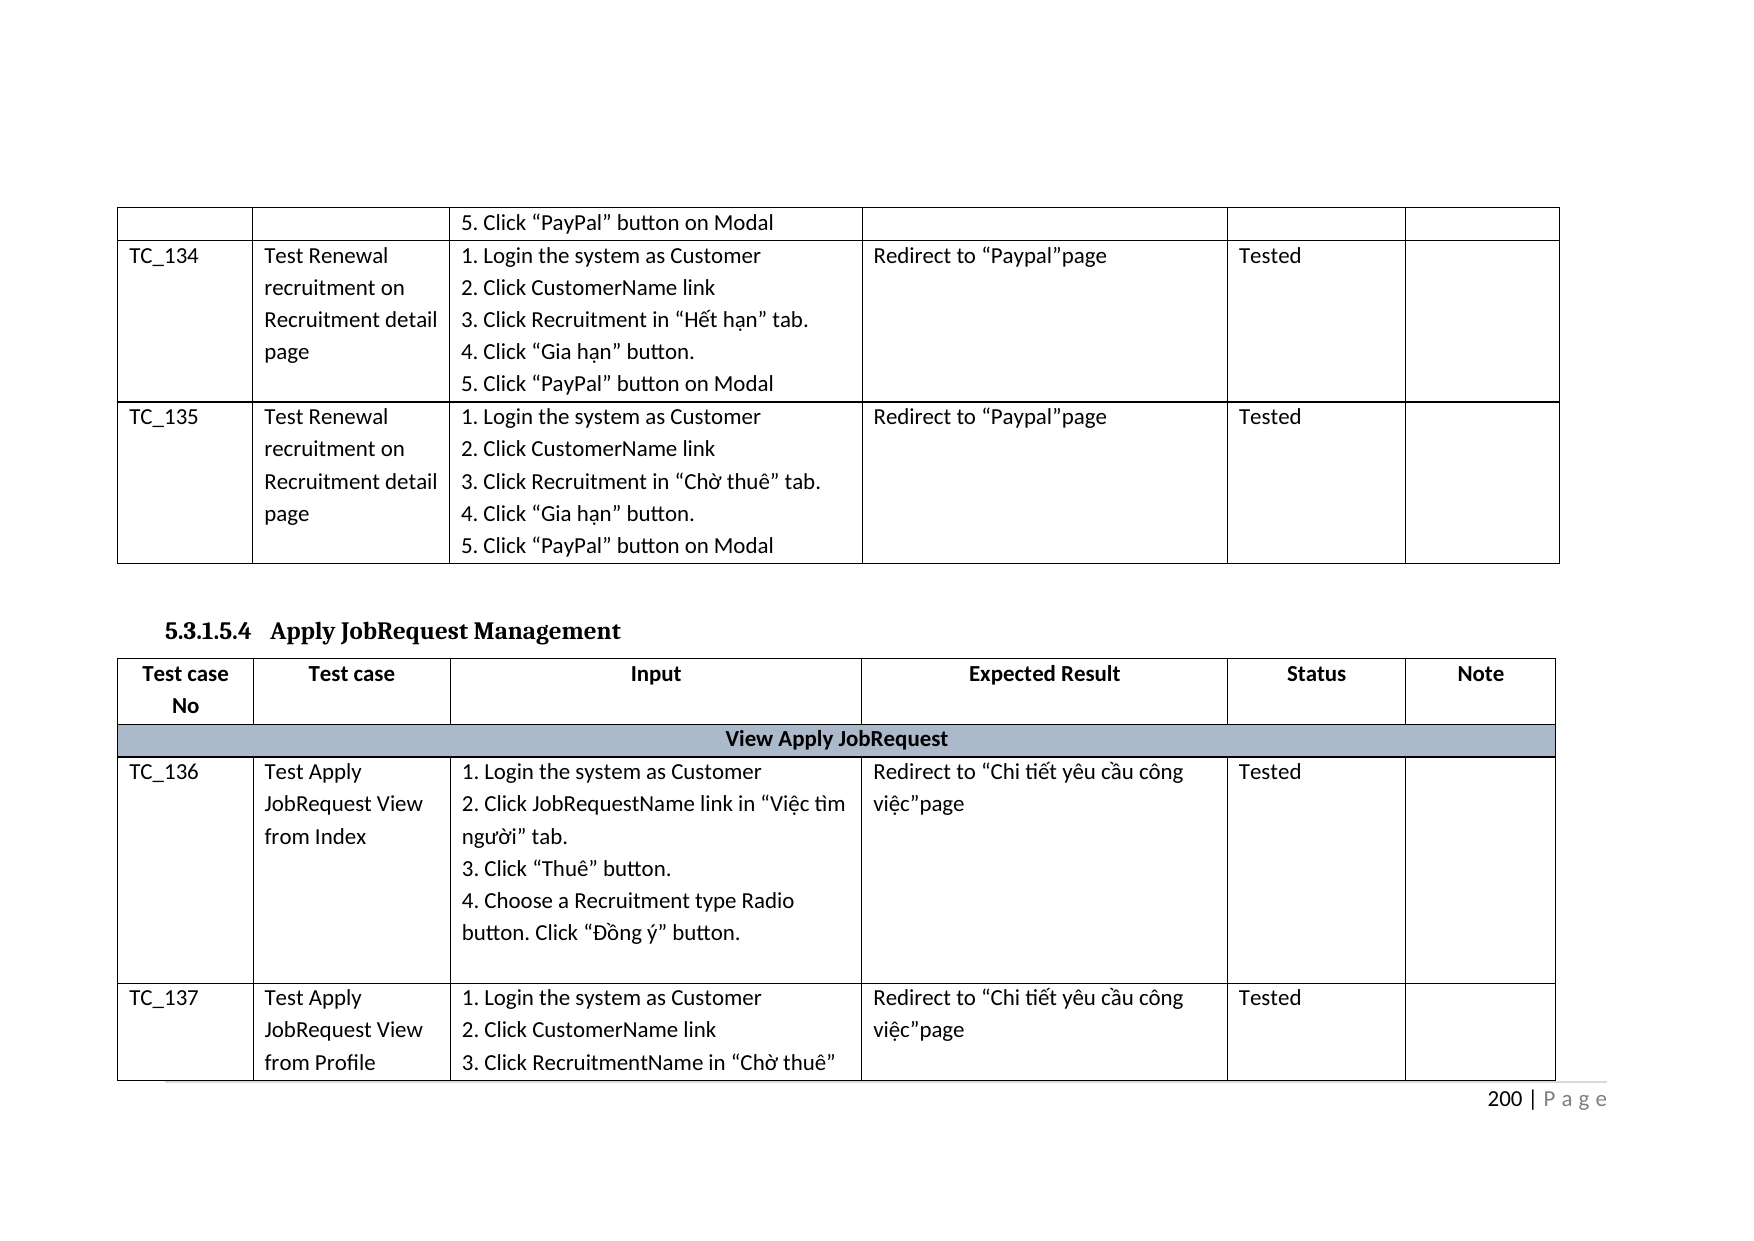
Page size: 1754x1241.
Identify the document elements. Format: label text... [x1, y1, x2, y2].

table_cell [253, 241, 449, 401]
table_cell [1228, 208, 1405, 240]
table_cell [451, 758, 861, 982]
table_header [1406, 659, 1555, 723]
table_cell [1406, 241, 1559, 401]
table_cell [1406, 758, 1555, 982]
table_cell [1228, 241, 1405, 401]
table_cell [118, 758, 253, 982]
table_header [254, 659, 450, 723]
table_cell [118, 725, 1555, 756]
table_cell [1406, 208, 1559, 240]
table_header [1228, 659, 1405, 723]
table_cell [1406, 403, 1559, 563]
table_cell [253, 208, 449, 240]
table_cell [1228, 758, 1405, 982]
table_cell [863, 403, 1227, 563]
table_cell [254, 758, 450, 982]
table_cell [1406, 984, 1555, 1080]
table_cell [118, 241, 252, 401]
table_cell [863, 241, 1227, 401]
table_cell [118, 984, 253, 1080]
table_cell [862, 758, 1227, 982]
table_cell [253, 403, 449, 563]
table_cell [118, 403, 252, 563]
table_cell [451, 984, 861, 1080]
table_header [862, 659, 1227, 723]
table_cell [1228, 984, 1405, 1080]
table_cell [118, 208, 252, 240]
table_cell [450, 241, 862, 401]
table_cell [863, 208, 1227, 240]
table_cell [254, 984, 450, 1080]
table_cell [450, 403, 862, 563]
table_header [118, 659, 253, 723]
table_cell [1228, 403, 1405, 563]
subtitle Apply JobRequest Management [165, 617, 1607, 646]
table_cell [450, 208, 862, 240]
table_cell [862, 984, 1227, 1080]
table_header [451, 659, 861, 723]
